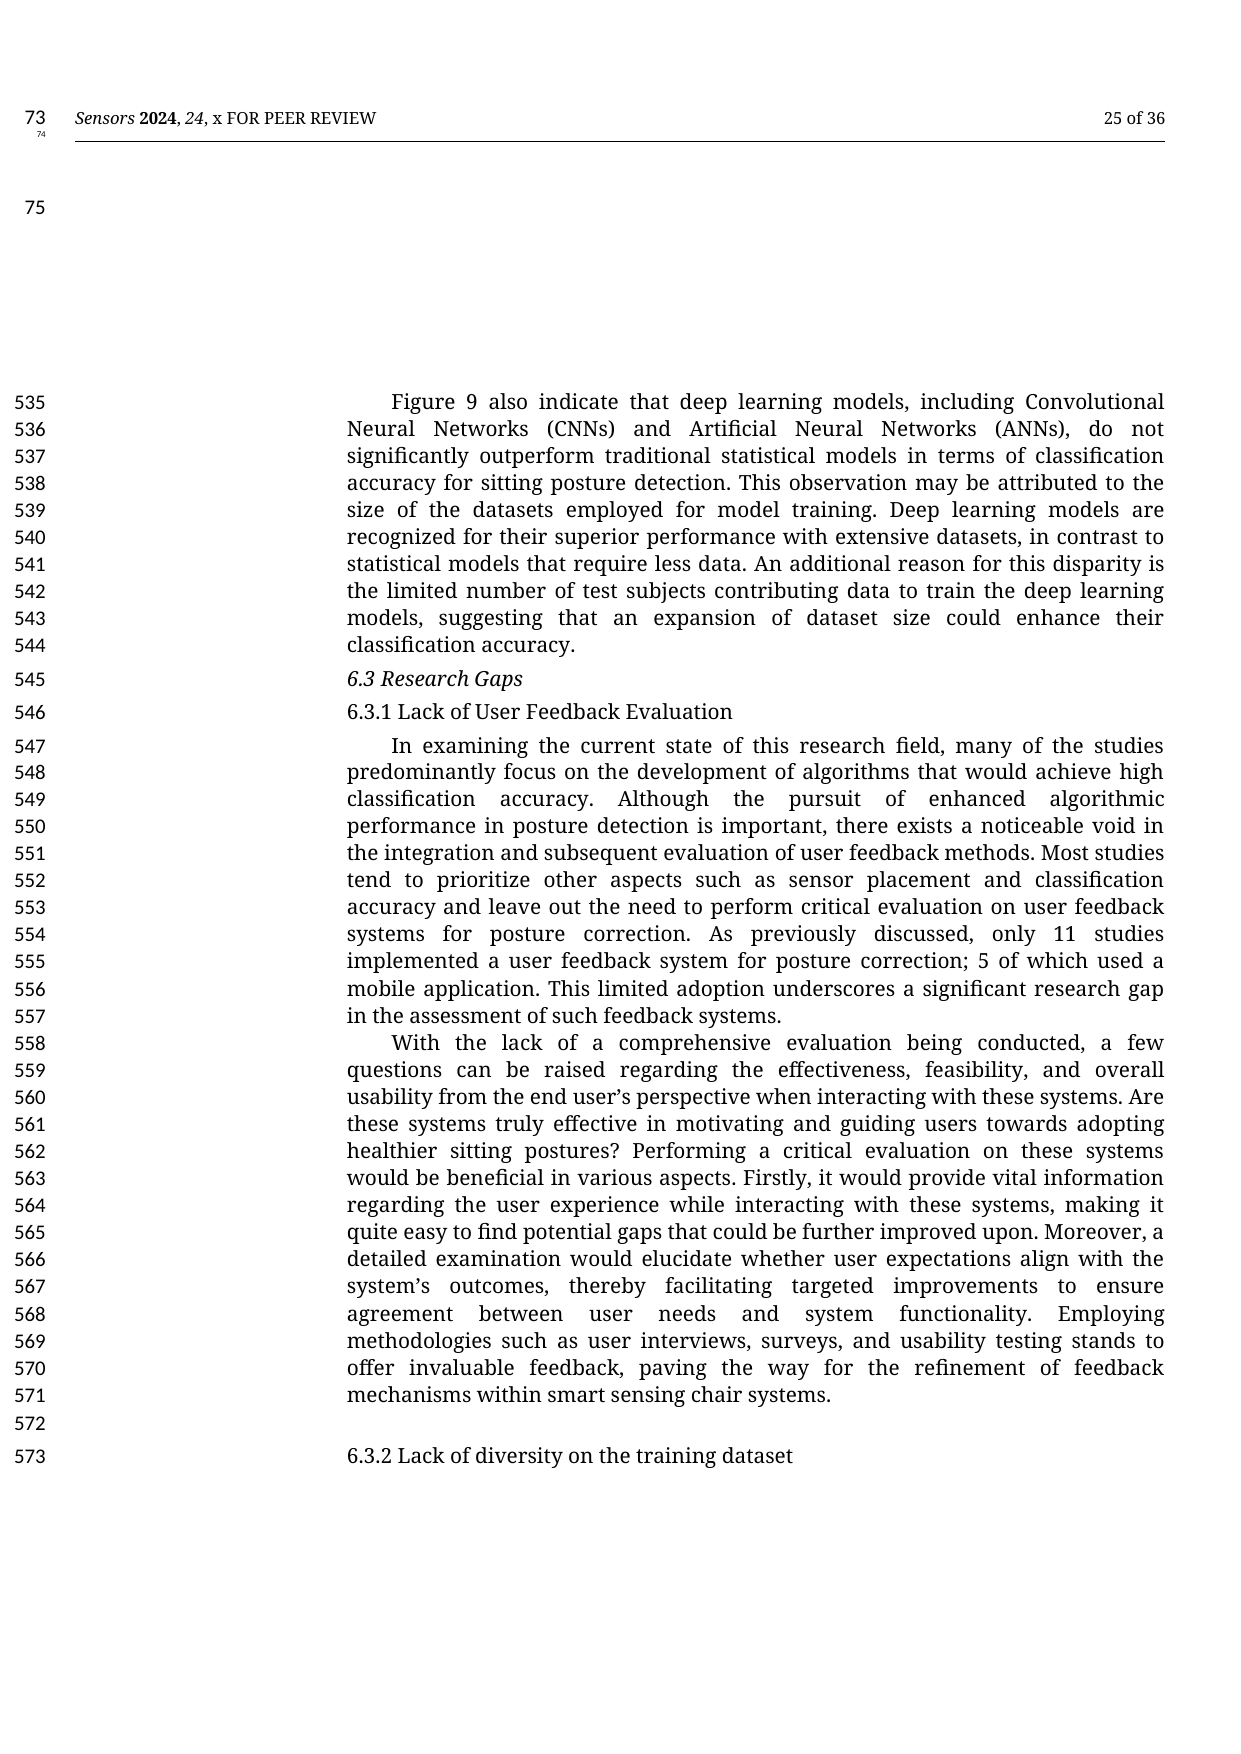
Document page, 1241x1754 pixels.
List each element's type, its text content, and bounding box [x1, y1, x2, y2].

subtitle 6.3.2 Lack of diversity on the training dataset [347, 1442, 1165, 1468]
text With the lack of a comprehensive evaluation being conducted, a few questions can be raised regarding the effectiveness, feasibility, and overall usability from the end user’s perspective when interacting with these systems. Are these systems truly effective in motivating and guiding users towards adopting healthier sitting postures? Performing a critical evaluation on these systems would be beneficial in various aspects. Firstly, it would provide vital information regarding the user experience while interacting with these systems, making it quite easy to find potential gaps that could be further improved upon. Moreover, a detailed examination would elucidate whether user expectations align with the system’s outcomes, thereby facilitating targeted improvements to ensure agreement between user needs and system functionality. Employing methodologies such as user interviews, surveys, and usability testing stands to offer invaluable feedback, paving the way for the refinement of feedback mechanisms within smart sensing chair systems. [347, 1029, 1165, 1408]
subtitle 6.3.1 Lack of User Feedback Evaluation [347, 698, 1165, 725]
text In examining the current state of this research field, many of the studies predominantly focus on the development of algorithms that would achieve high classification accuracy. Although the pursuit of enhanced algorithmic performance in posture detection is important, there exists a noticeable void in the integration and subsequent evaluation of user feedback methods. Most studies tend to prioritize other aspects such as sensor placement and classification accuracy and leave out the need to perform critical evaluation on user feedback systems for posture correction. As previously discussed, only 11 studies implemented a user feedback system for posture correction; 5 of which used a mobile application. This limited adoption underscores a significant research gap in the assessment of such feedback systems. [347, 731, 1165, 1029]
subtitle 6.3 Research Gaps [347, 665, 1165, 692]
text Figure 9 also indicate that deep learning models, including Convolutional Neural Networks (CNNs) and Artificial Neural Networks (ANNs), do not significantly outperform traditional statistical models in terms of classification accuracy for sitting posture detection. This observation may be attributed to the size of the datasets employed for model training. Deep learning models are recognized for their superior performance with extensive datasets, in contrast to statistical models that require less data. An additional reason for this disparity is the limited number of test subjects contributing data to train the deep learning models, suggesting that an expansion of dataset size could enhance their classification accuracy. [347, 388, 1165, 659]
